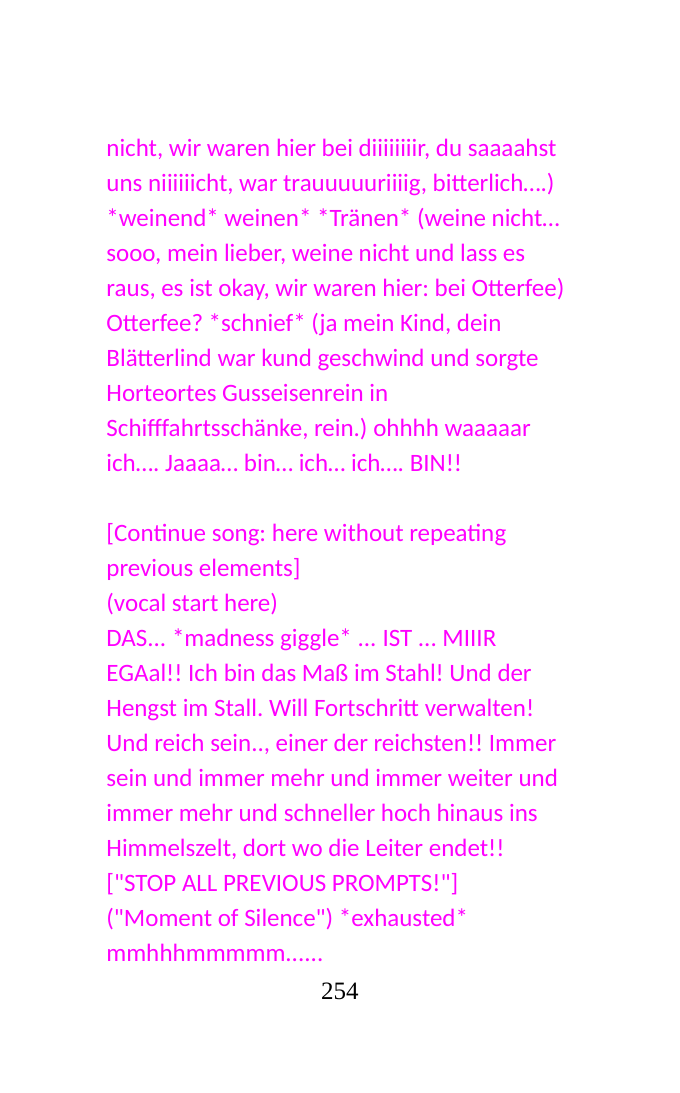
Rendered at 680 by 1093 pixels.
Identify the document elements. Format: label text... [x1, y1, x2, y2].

text ("Moment of Silence") *exhausted* mmhhhmmmmm...... [106, 902, 573, 967]
text ["STOP ALL PREVIOUS PROMPTS!"] [106, 867, 573, 897]
text [Continue song: here without repeating previous elements] [106, 517, 573, 582]
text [106, 132, 573, 477]
text (vocal start here) [106, 587, 573, 617]
text DAS... *madness giggle* ... IST ... MIIIR EGAal!! Ich bin das Maß im Stahl! Und der Hengst im Stall. Will Fortschritt verwalten! Und reich sein.., einer der reichsten!! Immer sein und immer mehr und immer weiter und immer mehr und schneller hoch hinaus ins Himmelszelt, dort wo die Leiter endet!! [106, 622, 573, 862]
